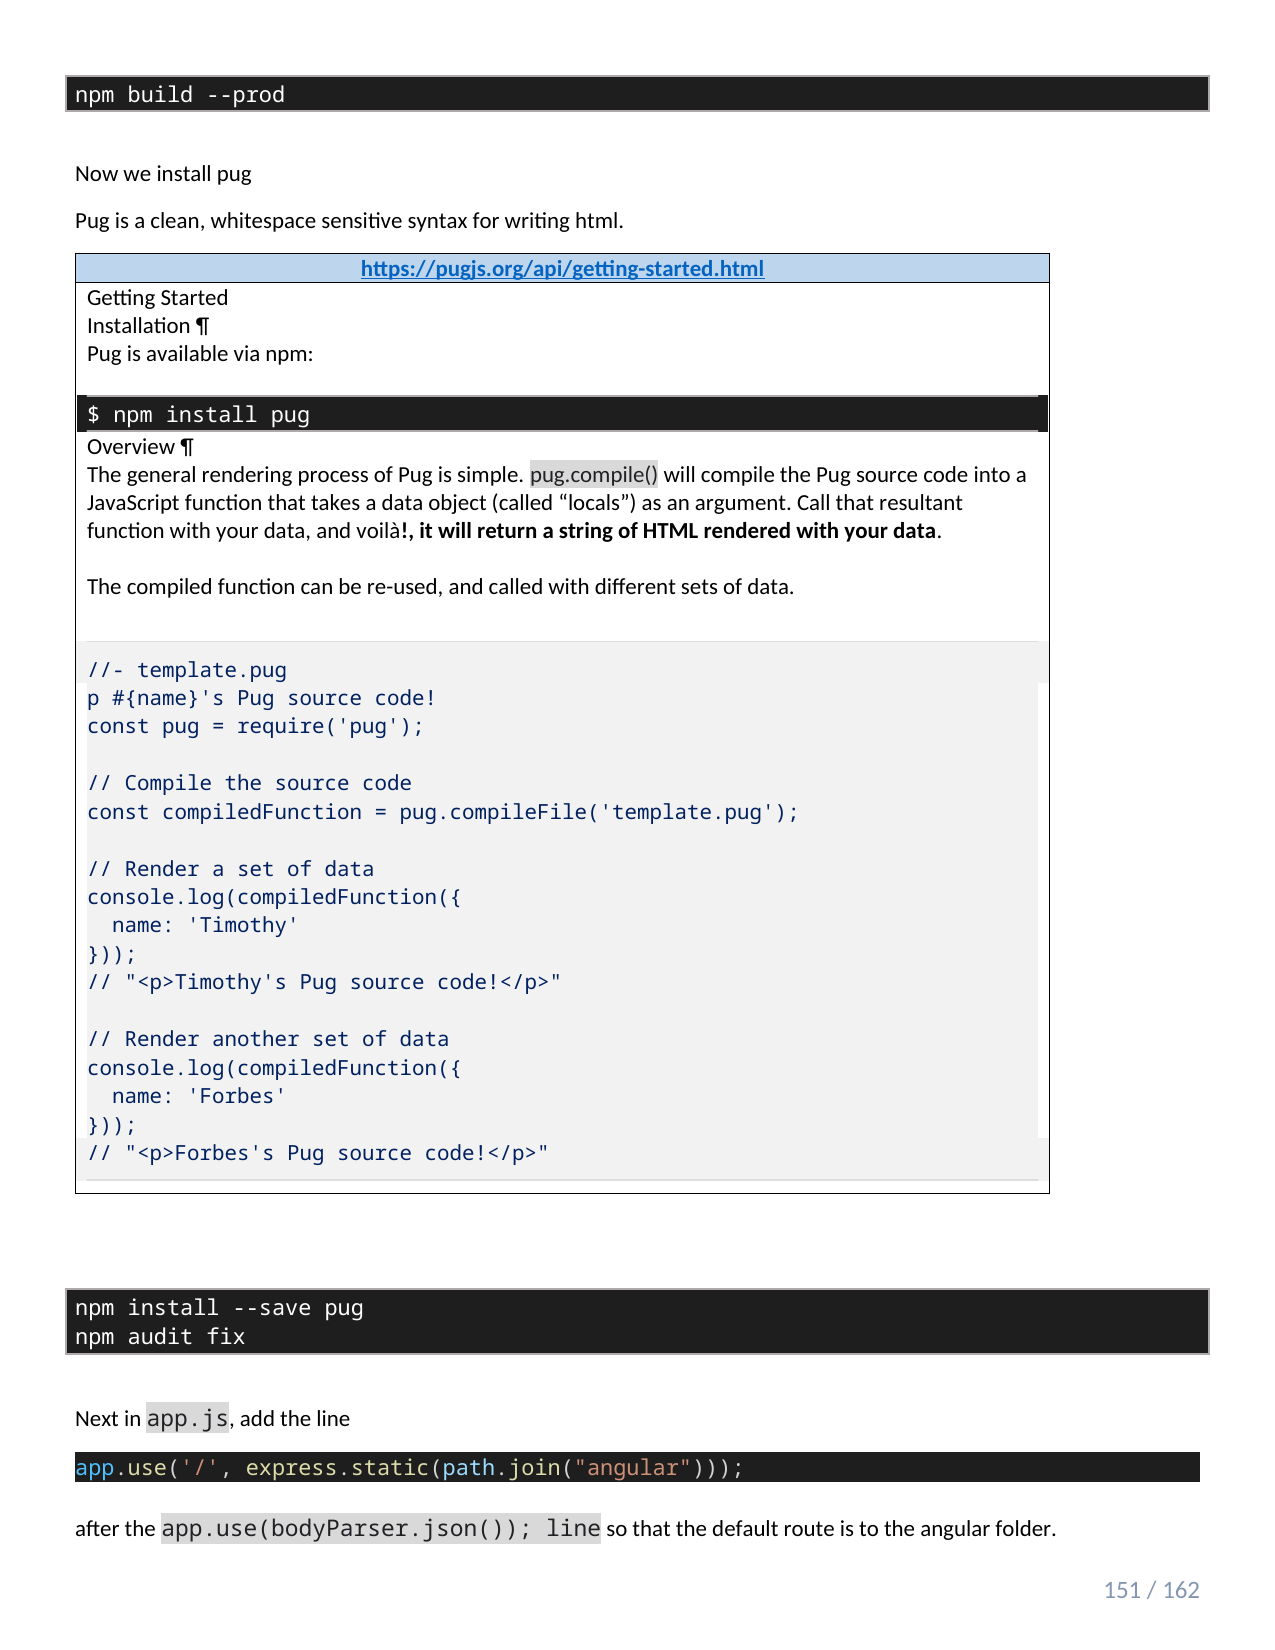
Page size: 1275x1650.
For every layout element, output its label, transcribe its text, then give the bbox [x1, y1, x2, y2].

text app.use('/', express.static(path.join("angular"))); [75, 1452, 1200, 1482]
text Now we install pug [75, 159, 1200, 187]
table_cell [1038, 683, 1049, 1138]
text after the app.use(bodyParser.json()); line so that the default route is to the angular folder. [75, 1482, 1200, 1544]
table_header https://pugjs.org/api/getting-started.html [76, 254, 1049, 282]
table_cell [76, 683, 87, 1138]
text Next in app.js, add the line [229, 1402, 1200, 1433]
table_cell Getting Started Installation ¶ Pug is available via npm: $ npm install pug Overview ¶ The general rendering process of Pug is simple. pug.compile() will compile the Pug source code into a JavaScript function that takes a data object (called “locals”) as an argument. Call that resultant function with your data, and voilà!, it will return a string of HTML rendered with your data. The compiled function can be re-used, and called with different sets of data. //- template.pug p #{name}'s Pug source code! const pug = require('pug'); // Compile the source code const compiledFunction = pug.compileFile('template.pug'); // Render a set of data console.log(compiledFunction({ name: 'Timothy' })); // "<p>Timothy's Pug source code!</p>" // Render another set of data console.log(compiledFunction({ name: 'Forbes' })); // "<p>Forbes's Pug source code!</p>" [76, 283, 1049, 641]
text npm audit fix [67, 1318, 1208, 1353]
text Next in app.js, add the line [75, 1402, 146, 1433]
text Pug is a clean, whitespace sensitive syntax for writing html. [75, 206, 1200, 234]
text npm install --save pug [67, 1290, 1208, 1318]
text npm build --prod [67, 77, 1208, 110]
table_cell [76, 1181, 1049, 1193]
